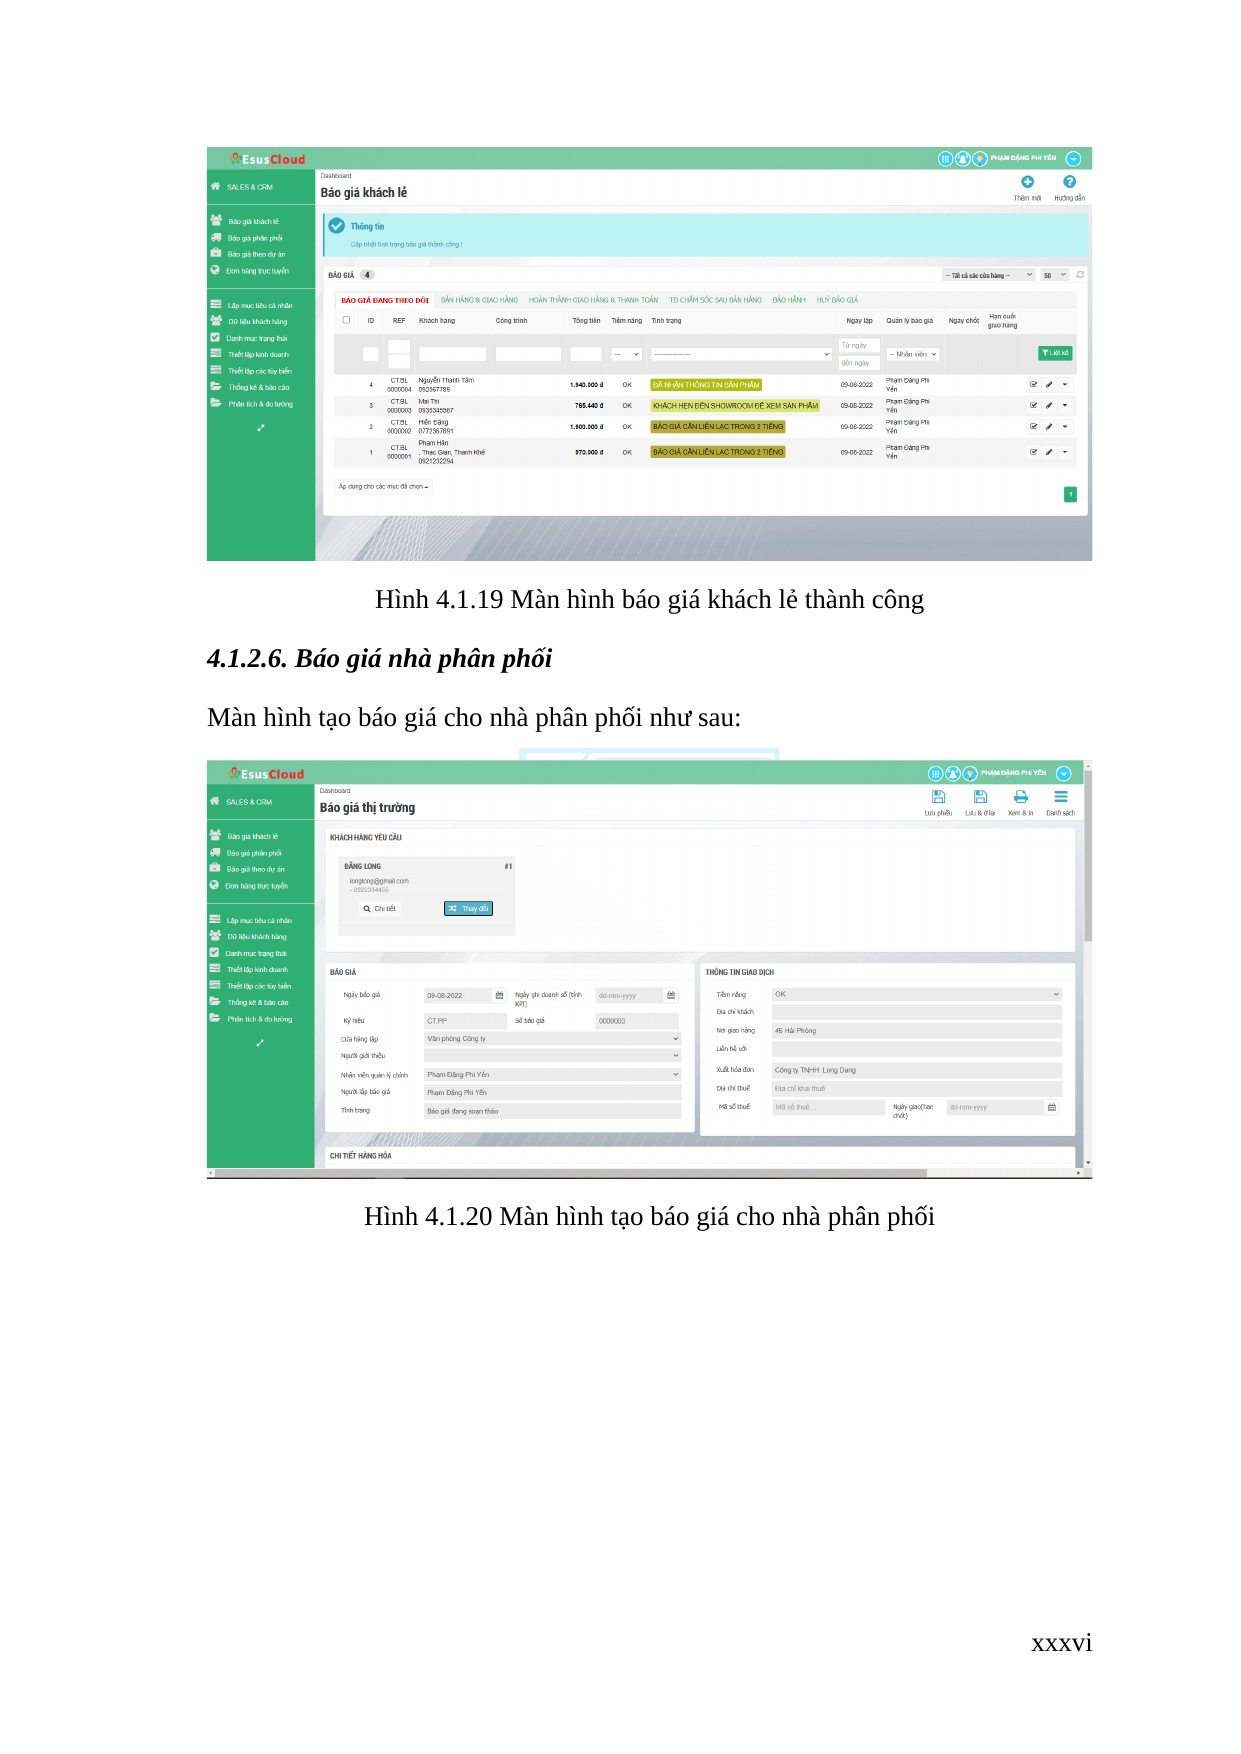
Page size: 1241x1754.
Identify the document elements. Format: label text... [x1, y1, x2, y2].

picture [206, 760, 1093, 1179]
picture [206, 147, 1093, 561]
subtitle 4.1.2.6. Báo giá nhà phân phối [207, 642, 1092, 673]
text Màn hình tạo báo giá cho nhà phân phối như sau: [207, 701, 1092, 732]
